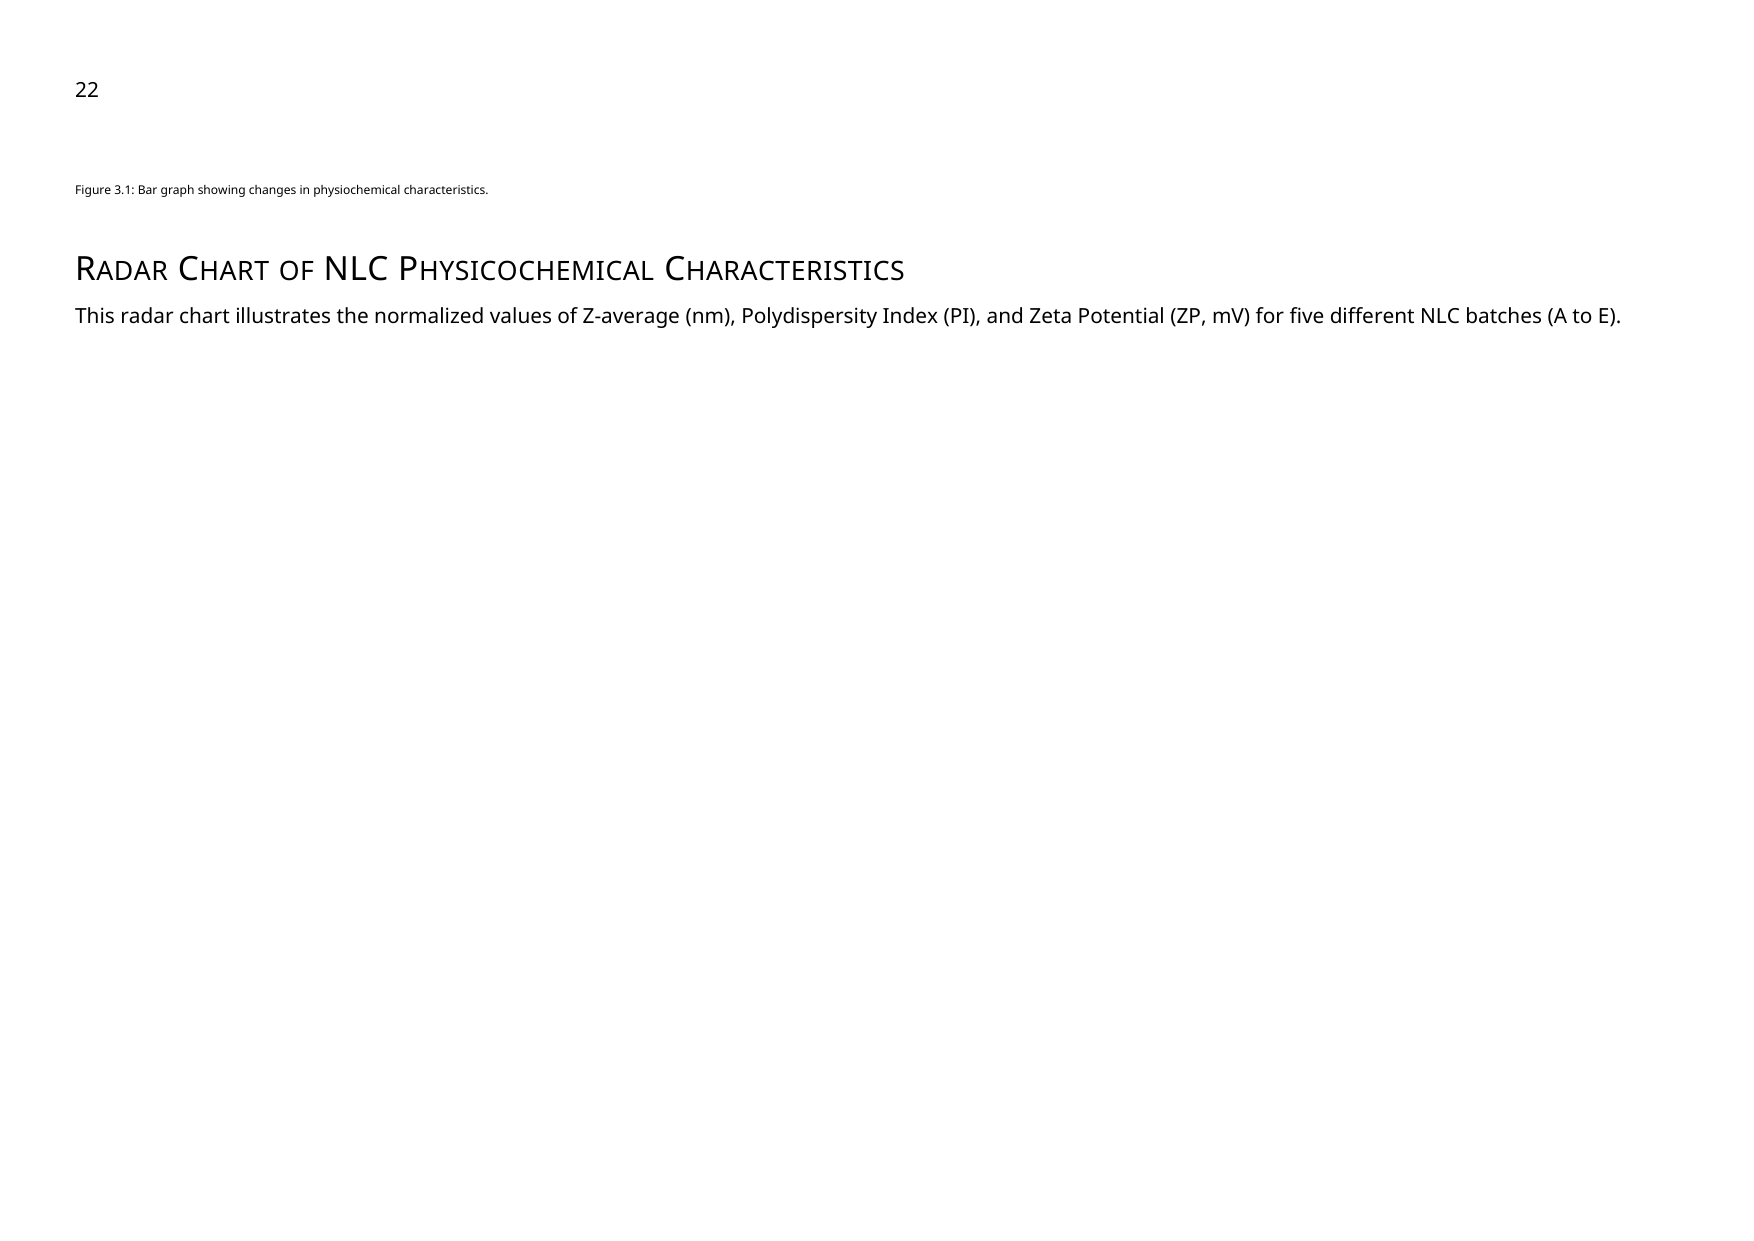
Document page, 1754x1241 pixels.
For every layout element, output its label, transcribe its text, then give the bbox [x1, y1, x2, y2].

text Figure 3.1: Bar graph showing changes in physiochemical characteristics. [75, 181, 1679, 210]
subtitle Radar Chart of NLC Physicochemical Characteristics [75, 245, 1679, 291]
text This radar chart illustrates the normalized values of Z-average (nm), Polydispersity Index (PI), and Zeta Potential (ZP, mV) for five different NLC batches (A to E). [75, 301, 1679, 330]
